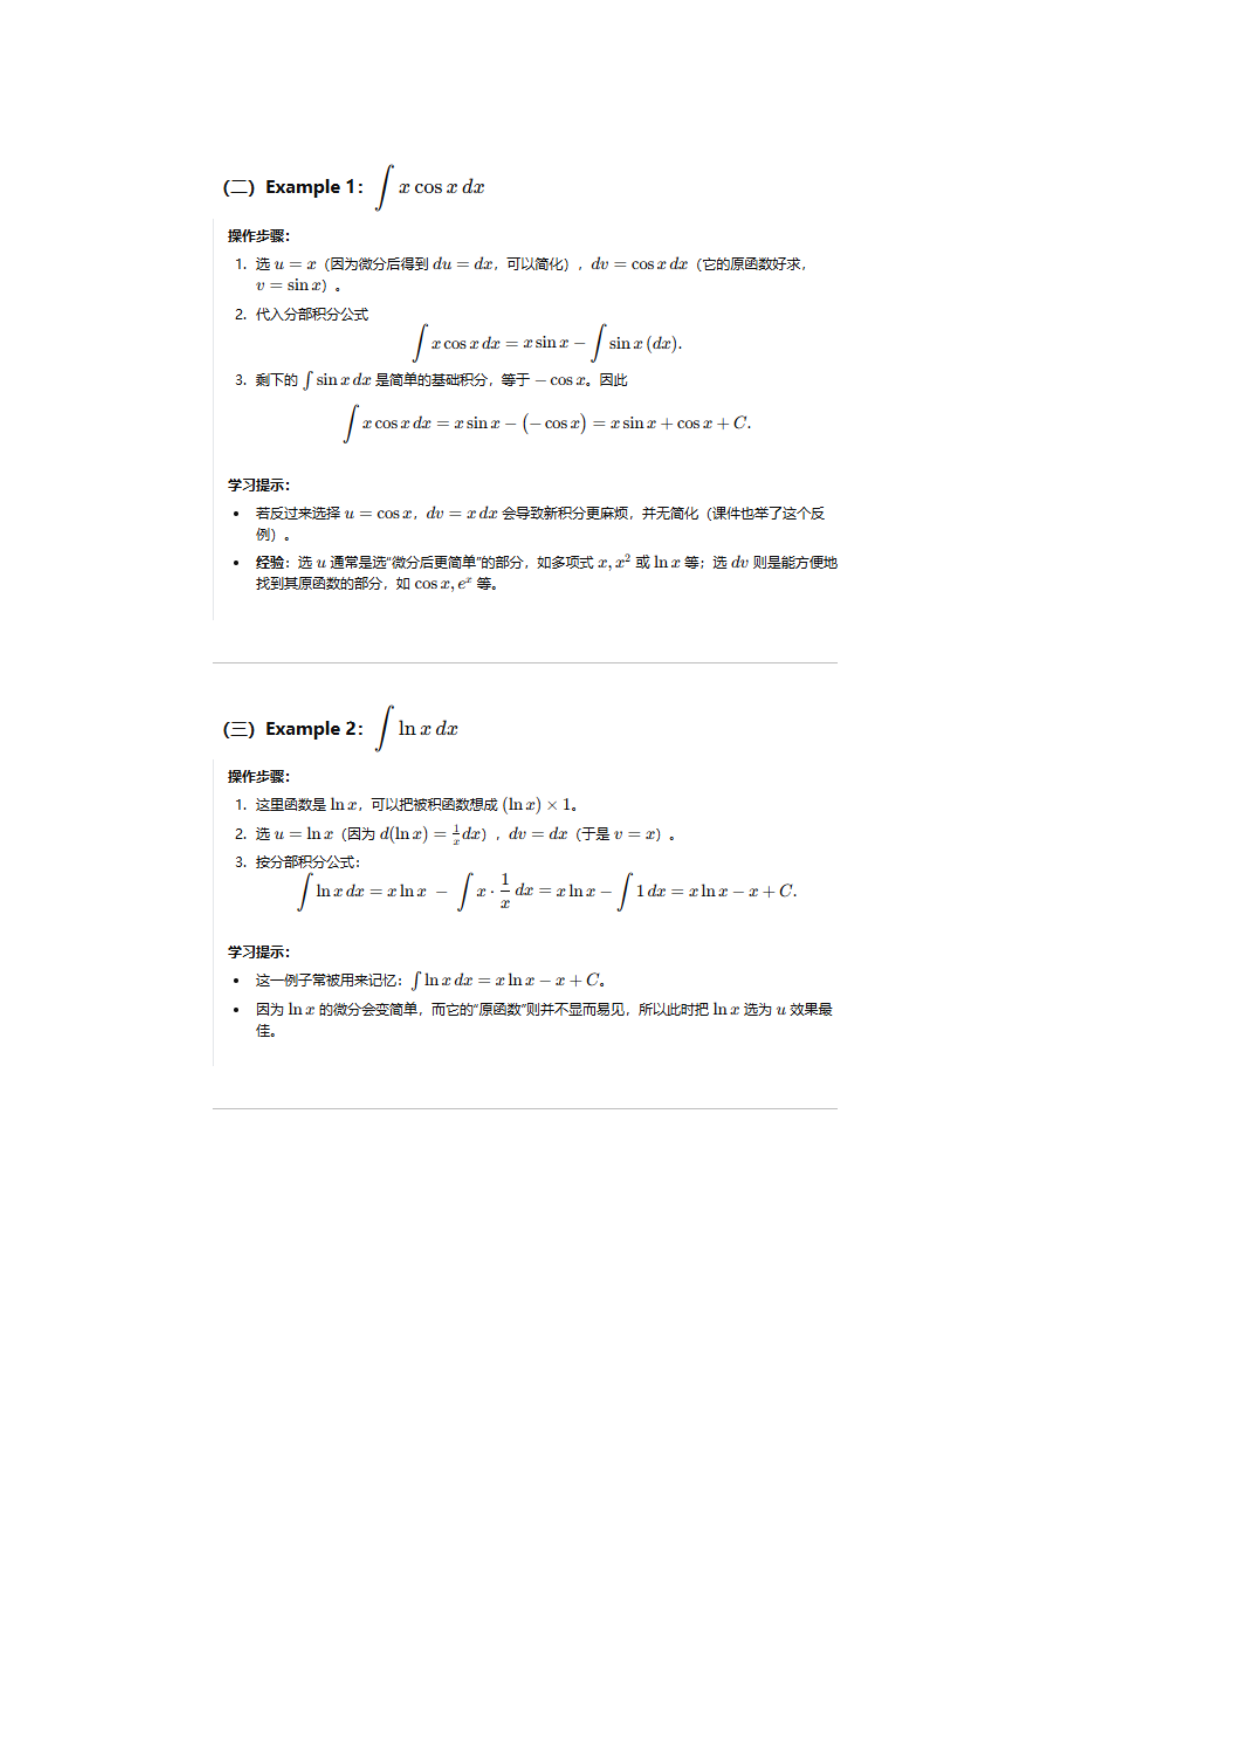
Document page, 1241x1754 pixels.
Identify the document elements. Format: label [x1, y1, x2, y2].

picture [187, 152, 1053, 1127]
